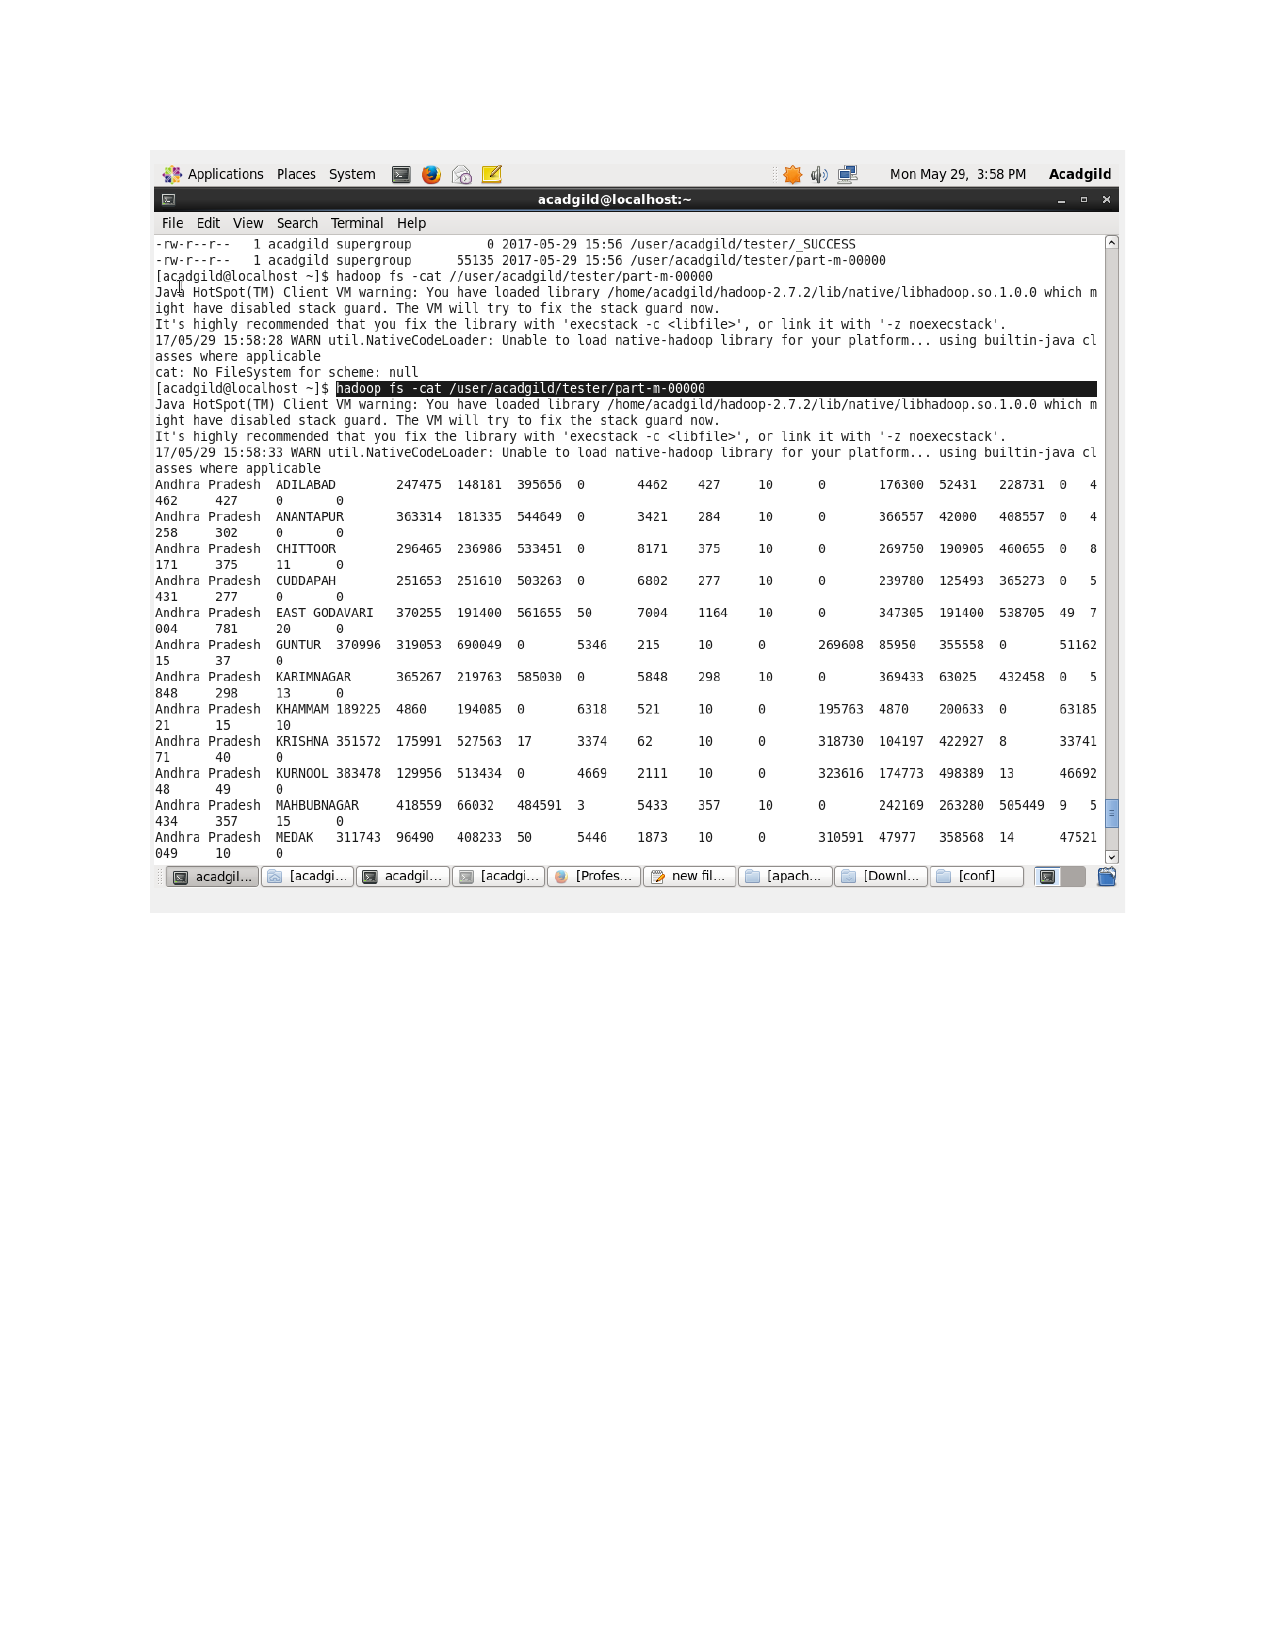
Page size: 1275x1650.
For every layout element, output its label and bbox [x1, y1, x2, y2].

picture [150, 150, 1125, 913]
